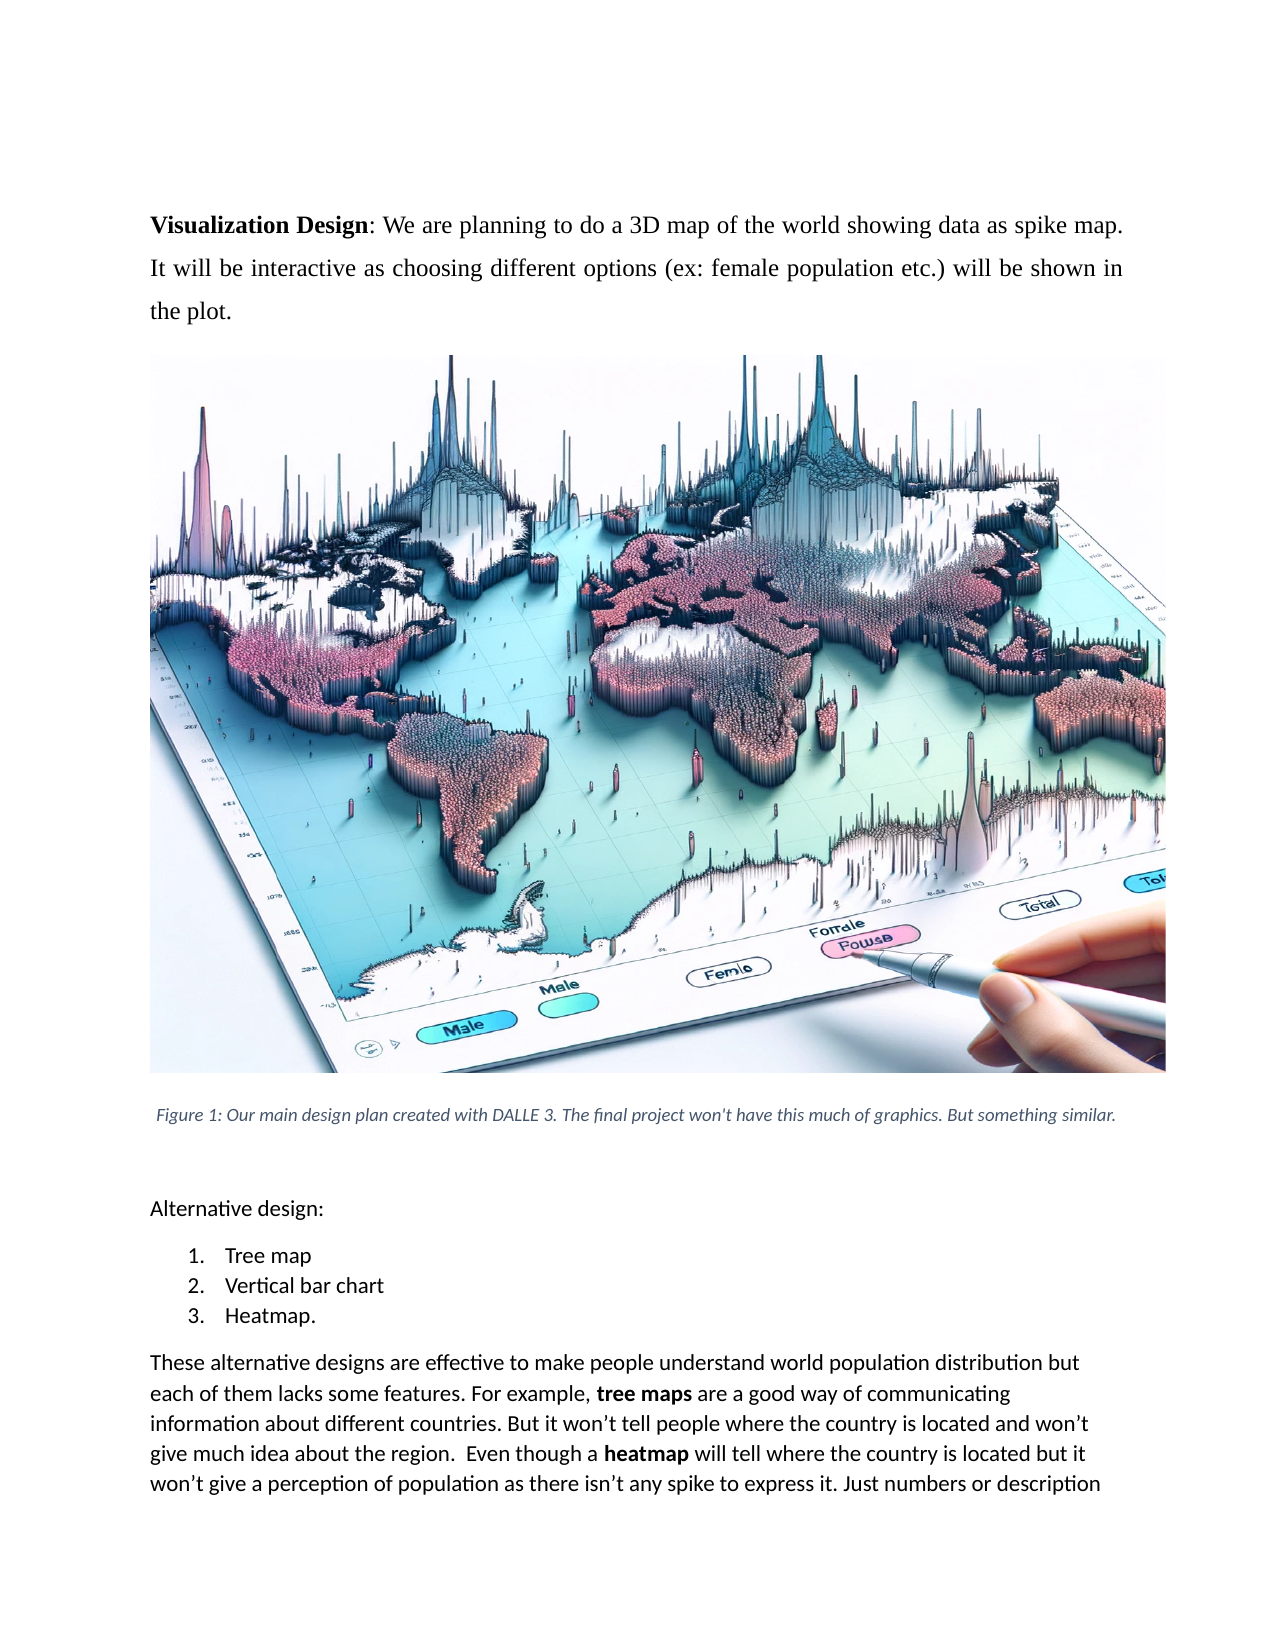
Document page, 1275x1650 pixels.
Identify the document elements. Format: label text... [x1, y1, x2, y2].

list Vertical bar chart [187, 1271, 1125, 1299]
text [150, 1348, 1125, 1497]
list Tree map [187, 1241, 1125, 1269]
list Heatmap. [187, 1302, 1125, 1329]
text Visualization Design: We are planning to do a 3D map of the world showing data as spike map. It will be interactive as choosing different options (ex: female population etc.) will be shown in the plot. [150, 210, 1125, 325]
picture [150, 355, 1166, 1073]
text Alternative design: [150, 1194, 1125, 1222]
